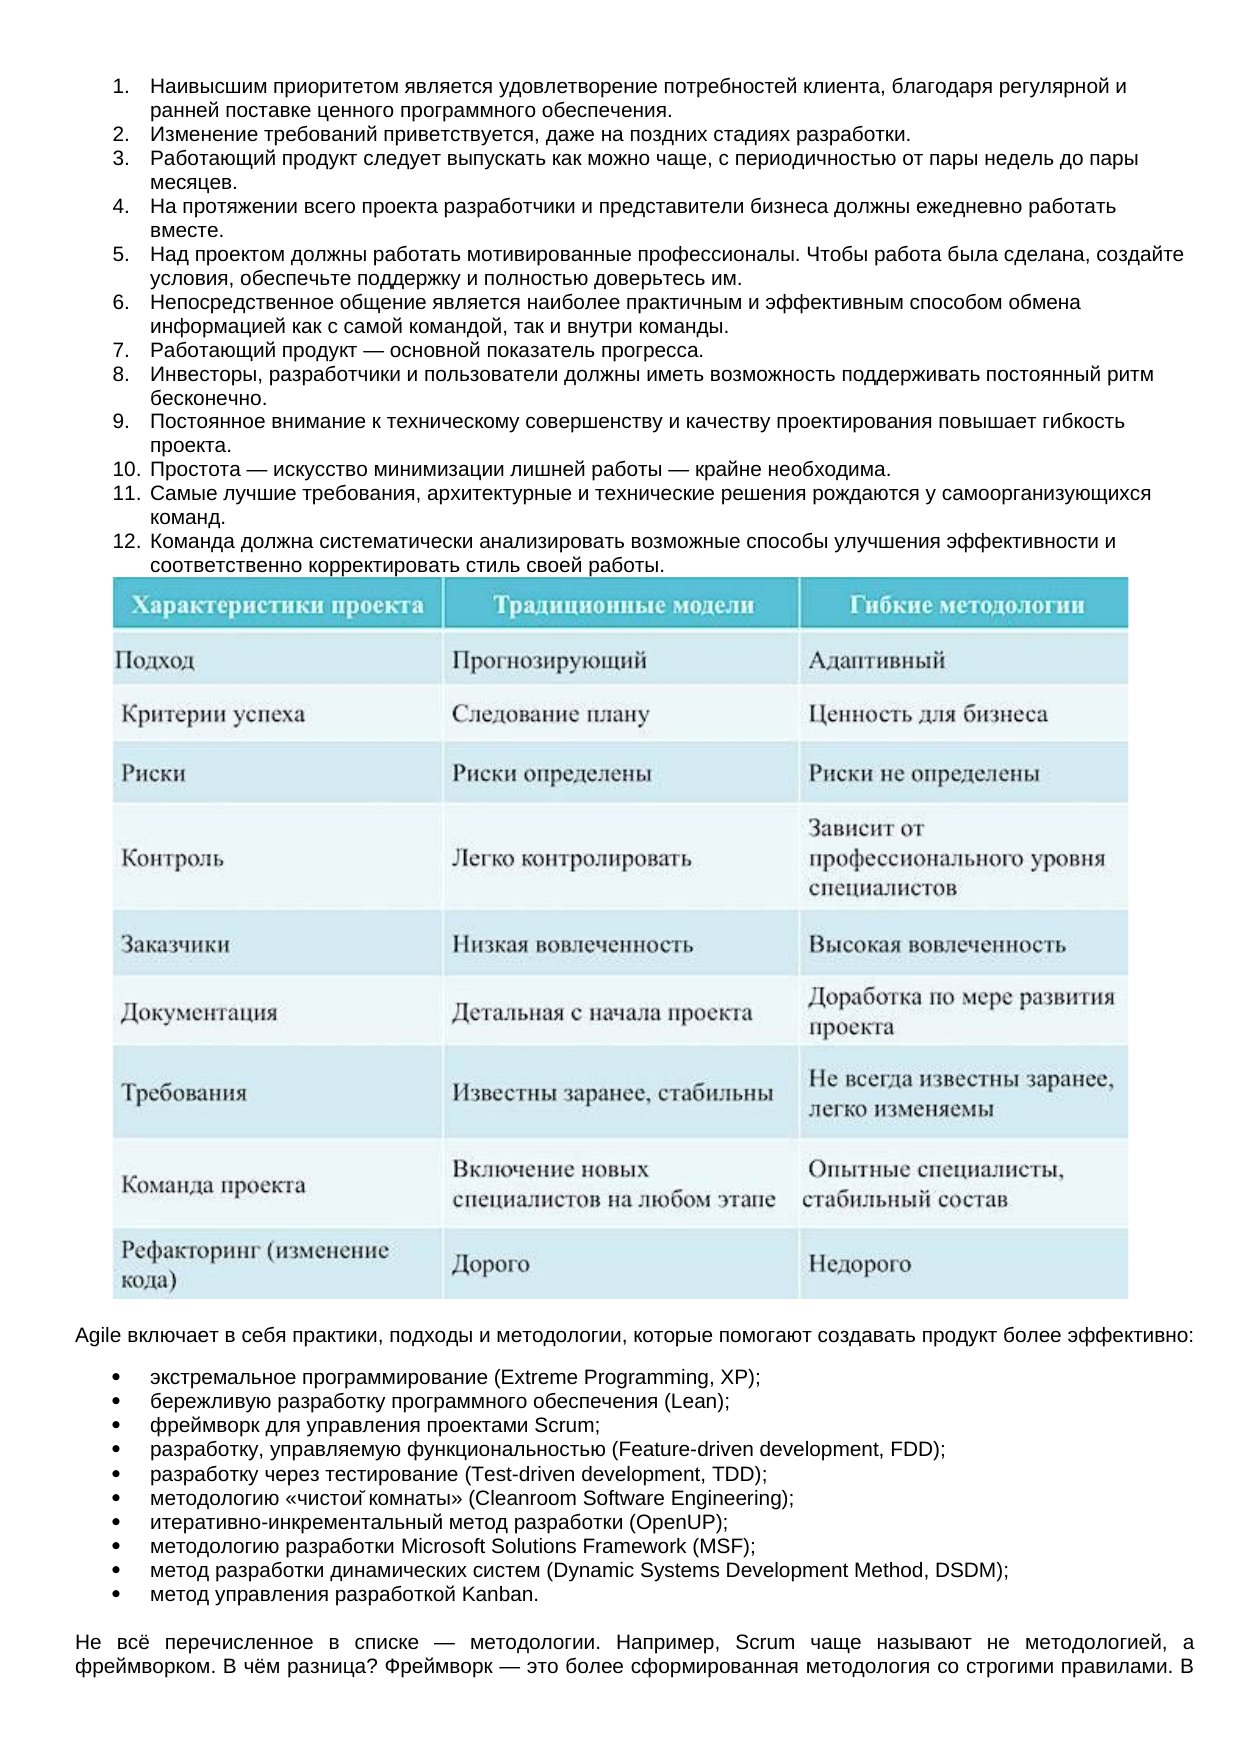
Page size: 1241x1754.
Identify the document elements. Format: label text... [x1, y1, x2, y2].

list Инвесторы, разработчики и пользователи должны иметь возможность поддерживать постоянный ритм бесконечно. [112, 361, 1196, 409]
list Команда должна систематически анализировать возможные способы улучшения эффективности и соответственно корректировать стиль своей работы. [112, 529, 1196, 577]
list Простота — искусство минимизации лишней работы — крайне необходима. [112, 457, 1196, 481]
list методологию «чистой комнаты» (Cleanroom Software Engineering); [112, 1485, 1196, 1509]
list Наивысшим приоритетом является удовлетворение потребностей клиента, благодаря регулярной и ранней поставке ценного программного обеспечения. [112, 74, 1196, 122]
list разработку через тестирование (Test-driven development, TDD); [112, 1461, 1196, 1485]
list разработку, управляемую функциональностью (Feature-driven development, FDD); [112, 1437, 1196, 1461]
list бережливую разработку программного обеспечения (Lean); [112, 1389, 1196, 1413]
list Самые лучшие требования, архитектурные и технические решения рождаются у самоорганизующихся команд. [112, 481, 1196, 529]
list фреймворк для управления проектами Scrum; [112, 1413, 1196, 1437]
list экстремальное программирование (Extreme Programming, XP); [112, 1365, 1196, 1389]
list методологию разработки Microsoft Solutions Framework (MSF); [112, 1533, 1196, 1558]
list Работающий продукт — основной показатель прогресса. [112, 337, 1196, 361]
list Непосредственное общение является наиболее практичным и эффективным способом обмена информацией как с самой командой, так и внутри команды. [112, 289, 1196, 337]
list Изменение требований приветствуется, даже на поздних стадиях разработки. [112, 122, 1196, 146]
list метод разработки динамических систем (Dynamic Systems Development Method, DSDM); [112, 1558, 1196, 1582]
list Работающий продукт следует выпускать как можно чаще, с периодичностью от пары недель до пары месяцев. [112, 146, 1196, 194]
list метод управления разработкой Kanban. [112, 1582, 1196, 1606]
list На протяжении всего проекта разработчики и представители бизнеса должны ежедневно работать вместе. [112, 194, 1196, 242]
picture [112, 577, 1129, 1299]
list итеративно-инкрементальный метод разработки (OpenUP); [112, 1509, 1196, 1533]
list Постоянное внимание к техническому совершенству и качеству проектирования повышает гибкость проекта. [112, 409, 1196, 457]
list Над проектом должны работать мотивированные профессионалы. Чтобы работа была сделана, создайте условия, обеспечьте поддержку и полностью доверьтесь им. [112, 242, 1196, 289]
text Agile включает в себя практики, подходы и методологии, которые помогают создавать продукт более эффективно: [75, 1323, 1196, 1347]
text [75, 1630, 1196, 1678]
